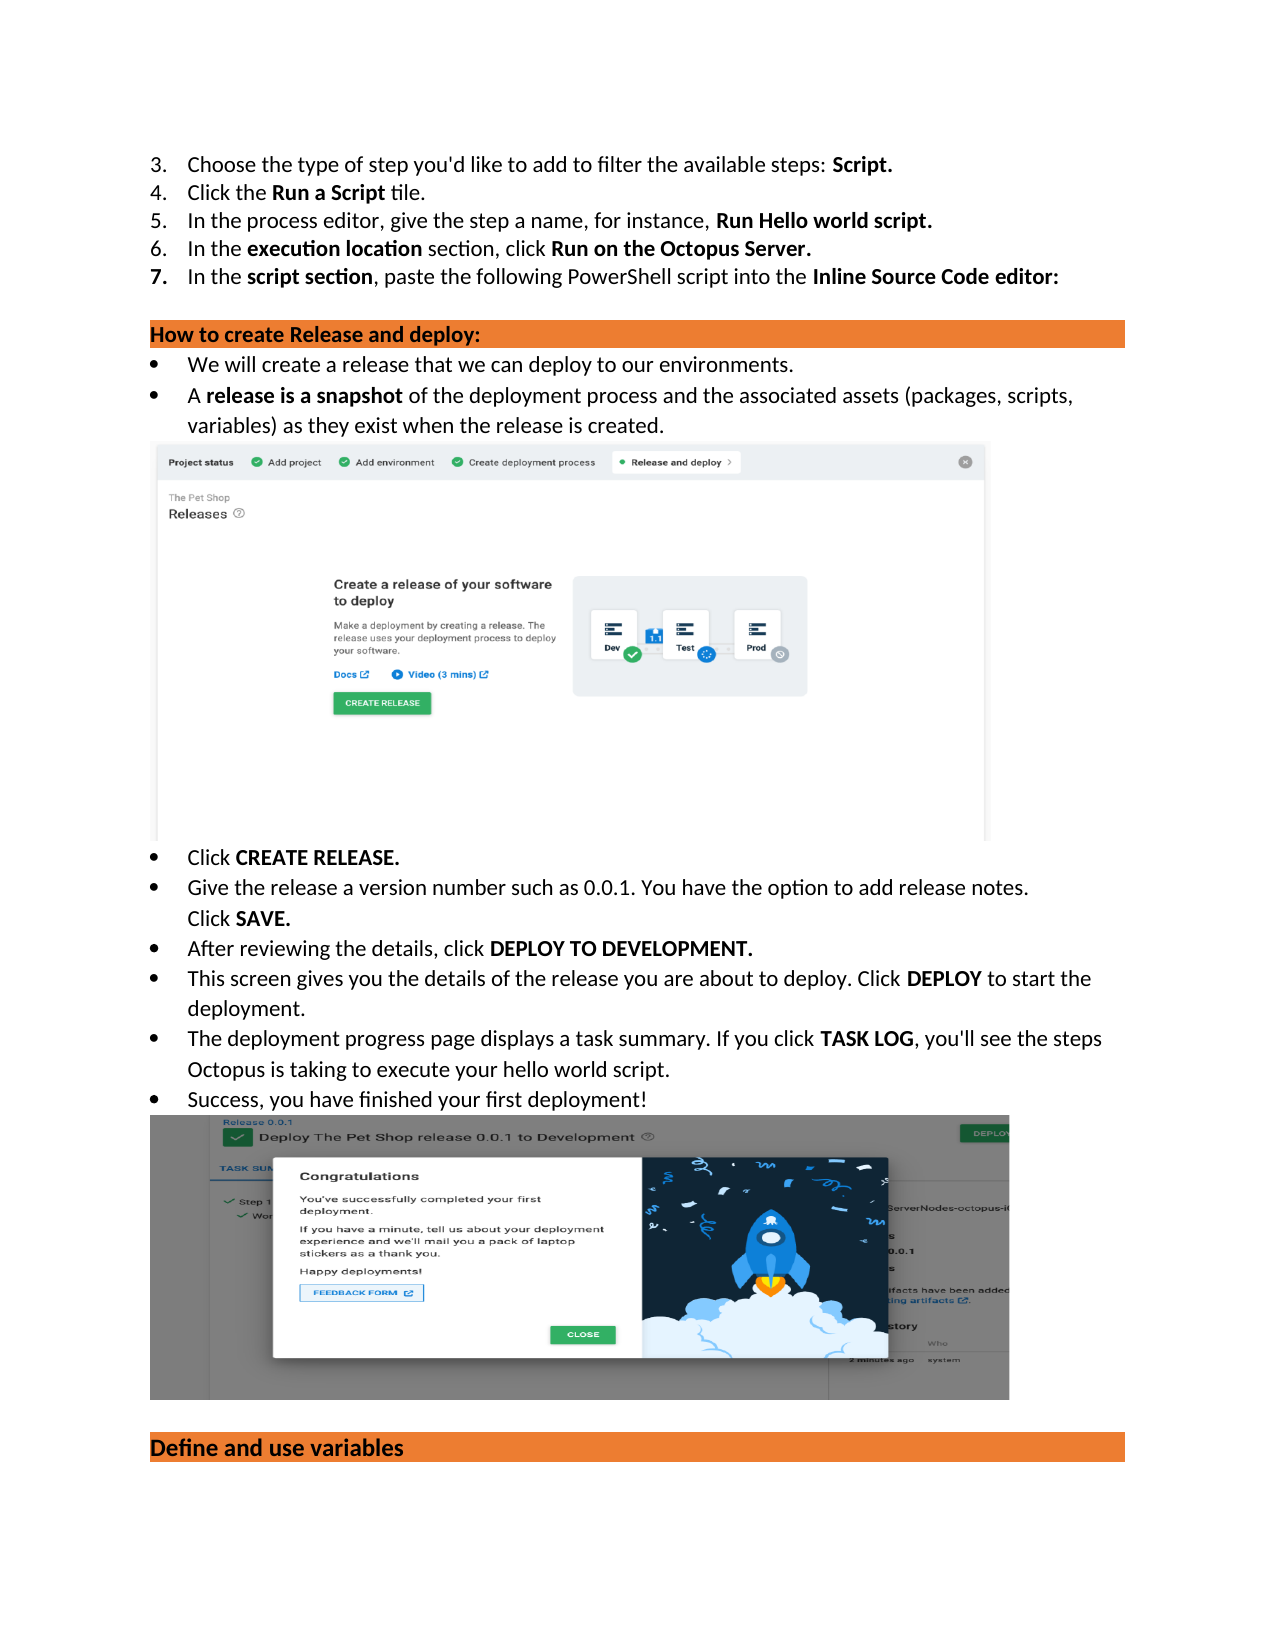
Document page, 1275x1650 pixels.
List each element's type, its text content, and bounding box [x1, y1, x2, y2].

list After reviewing the details, click DEPLOY TO DEVELOPMENT. [150, 934, 1125, 962]
text How to create Release and deploy: [150, 320, 1125, 348]
list Give the release a version number such as 0.0.1. You have the option to add release notes. Click SAVE. [150, 873, 1125, 932]
list Success, you have finished your first deployment! [150, 1085, 1125, 1113]
list In the script section, paste the following PowerShell script into the Inline Source Code editor: [150, 262, 1125, 290]
list The deployment progress page displays a task summary. If you click TASK LOG, you'll see the steps Octopus is taking to execute your hello world script. [150, 1024, 1125, 1083]
list Choose the type of step you'd like to add to filter the available steps: Script. [150, 150, 1125, 178]
list Click CREATE RELEASE. [150, 843, 1125, 871]
list This screen gives you the details of the release you are about to deploy. Click DEPLOY to start the deployment. [150, 964, 1125, 1022]
picture [150, 1115, 1010, 1400]
picture [150, 441, 991, 841]
list In the process editor, give the step a name, for instance, Run Hello world script. [150, 206, 1125, 234]
list Click the Run a Script tile. [150, 178, 1125, 206]
list A release is a snapshot of the deployment process and the associated assets (packages, scripts, variables) as they exist when the release is created. [150, 381, 1125, 439]
list In the execution location section, click Run on the Octopus Server. [150, 234, 1125, 262]
text Define and use variables [150, 1432, 1125, 1462]
list We will create a release that we can deploy to our environments. [150, 351, 1125, 378]
